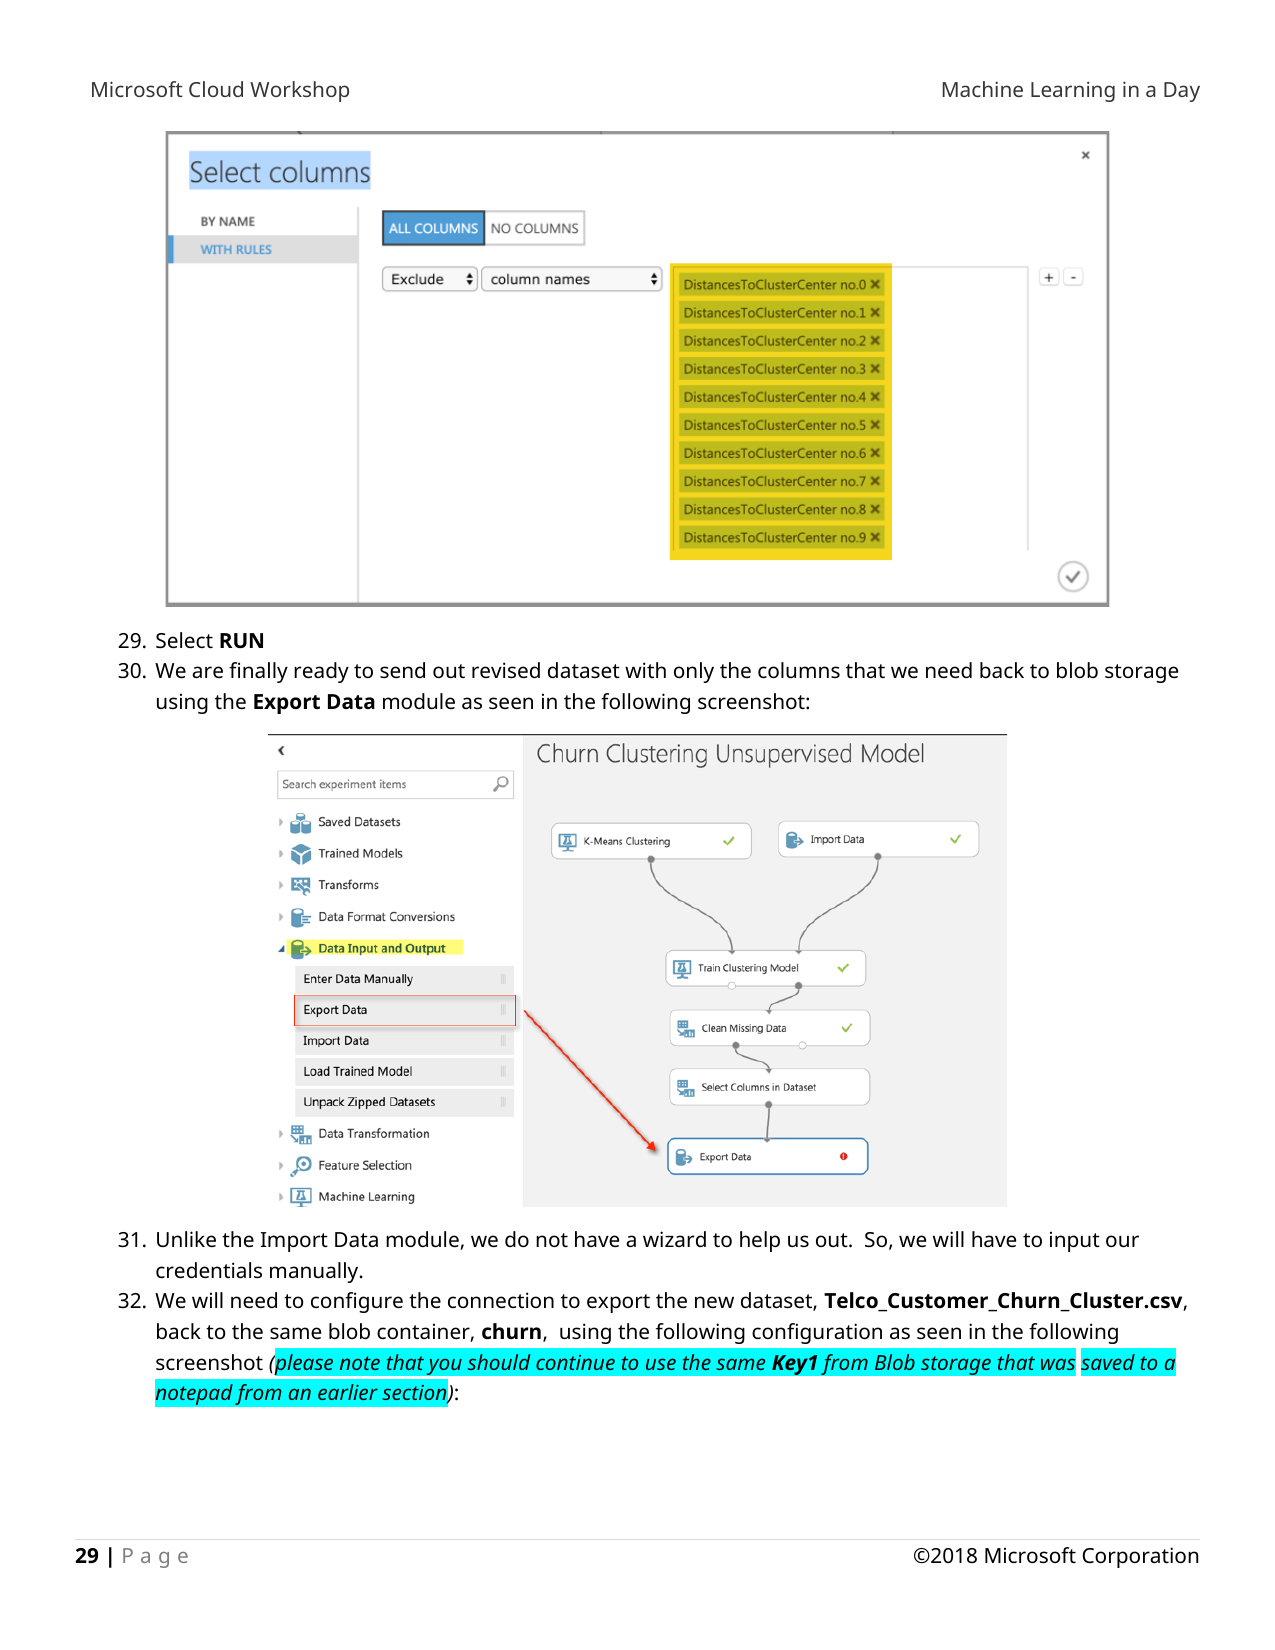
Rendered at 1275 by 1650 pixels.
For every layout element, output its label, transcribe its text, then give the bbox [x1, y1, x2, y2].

list Select RUN [118, 626, 1200, 654]
list We are finally ready to send out revised dataset with only the columns that we need back to blob storage using the Export Data module as seen in the following screenshot: [118, 656, 1200, 715]
picture [268, 734, 1008, 1207]
list Unlike the Import Data module, we do not have a wizard to help us out. So, we will have to input our credentials manually. [118, 1225, 1200, 1284]
list We will need to configure the connection to export the new dataset, Telco_Customer_Churn_Cluster.csv, back to the same blob container, churn, using the following configuration as seen in the following screenshot (please note that you should continue to use the same Key1 from Blob storage that was saved to a notepad from an earlier section): [118, 1287, 1200, 1407]
picture [165, 131, 1110, 607]
